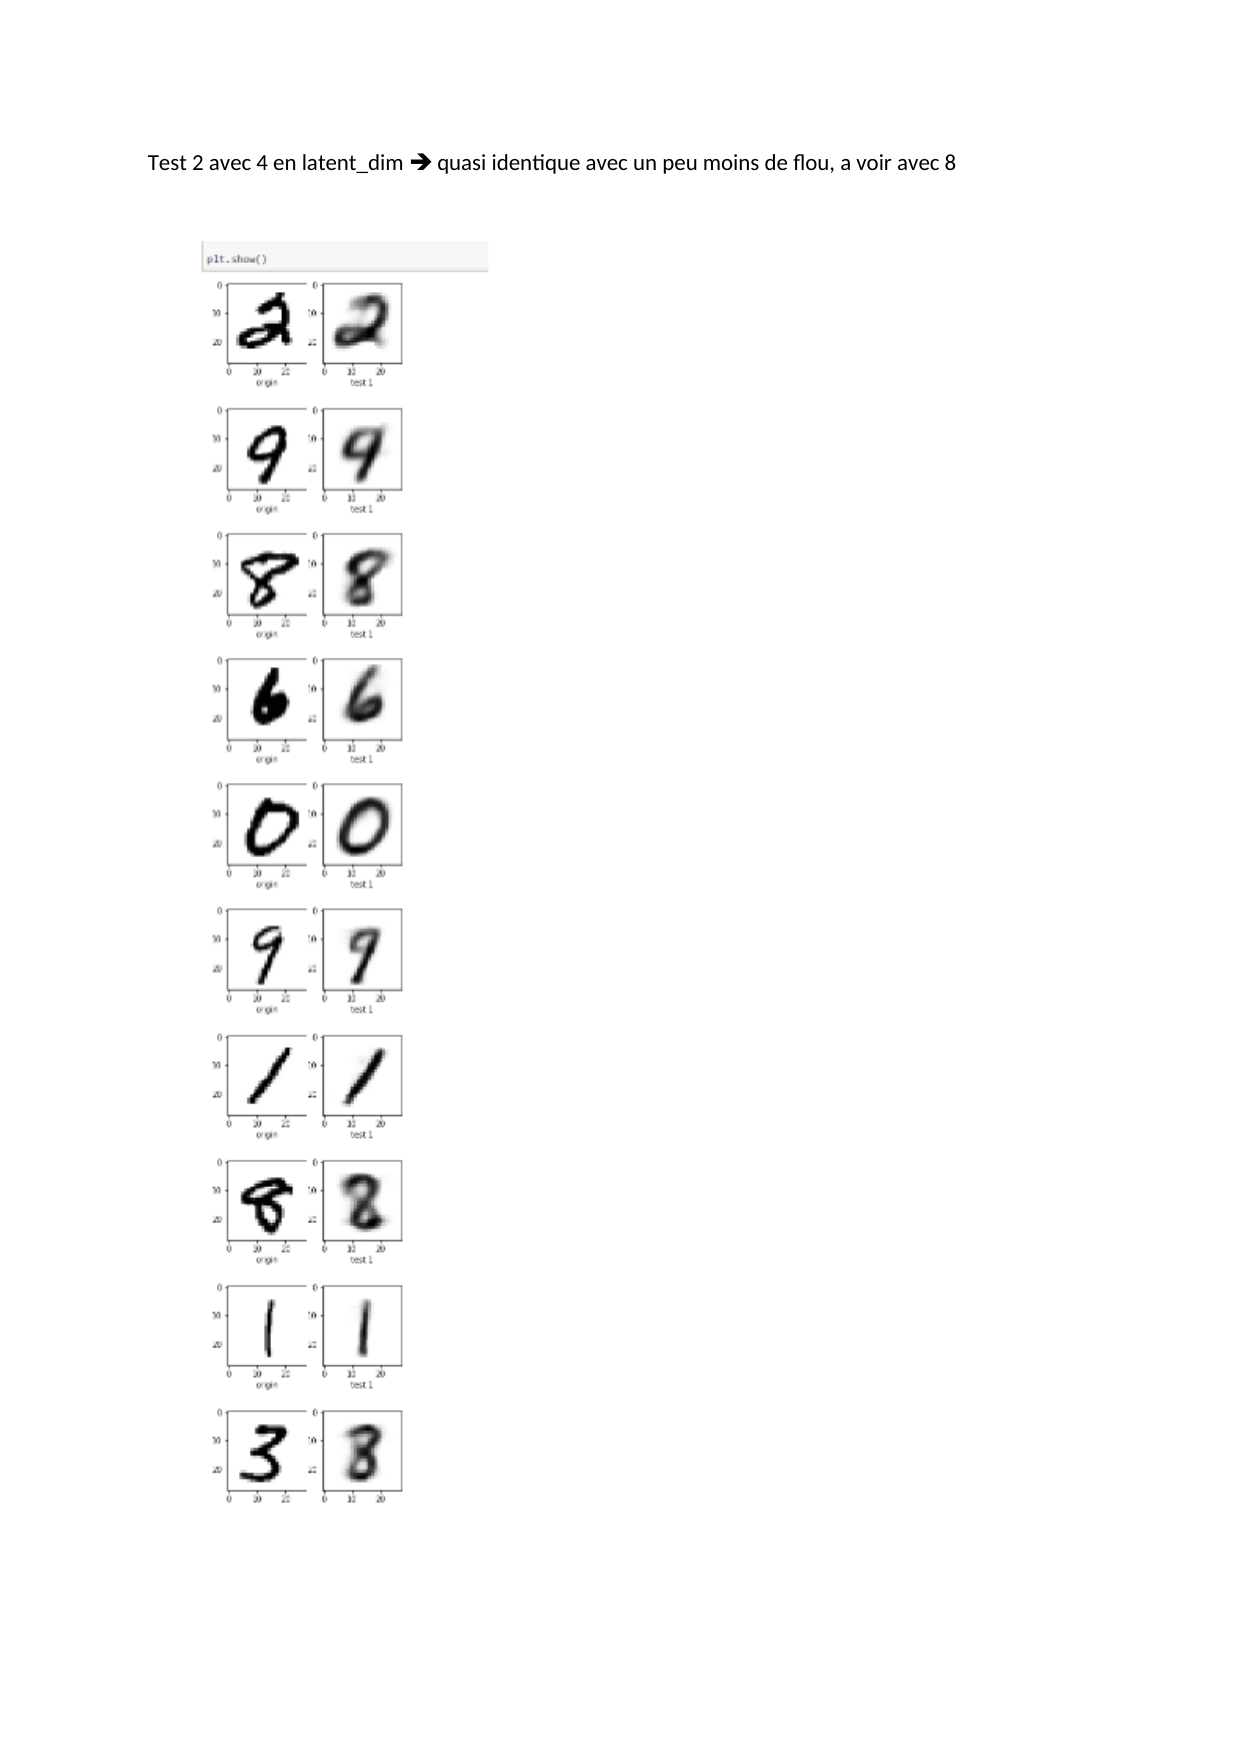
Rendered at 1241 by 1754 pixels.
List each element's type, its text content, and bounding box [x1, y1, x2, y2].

text Test 2 avec 4 en latent_dim quasi identique avec un peu moins de flou, a voir avec 8 [148, 148, 1093, 176]
picture [147, 241, 489, 1506]
